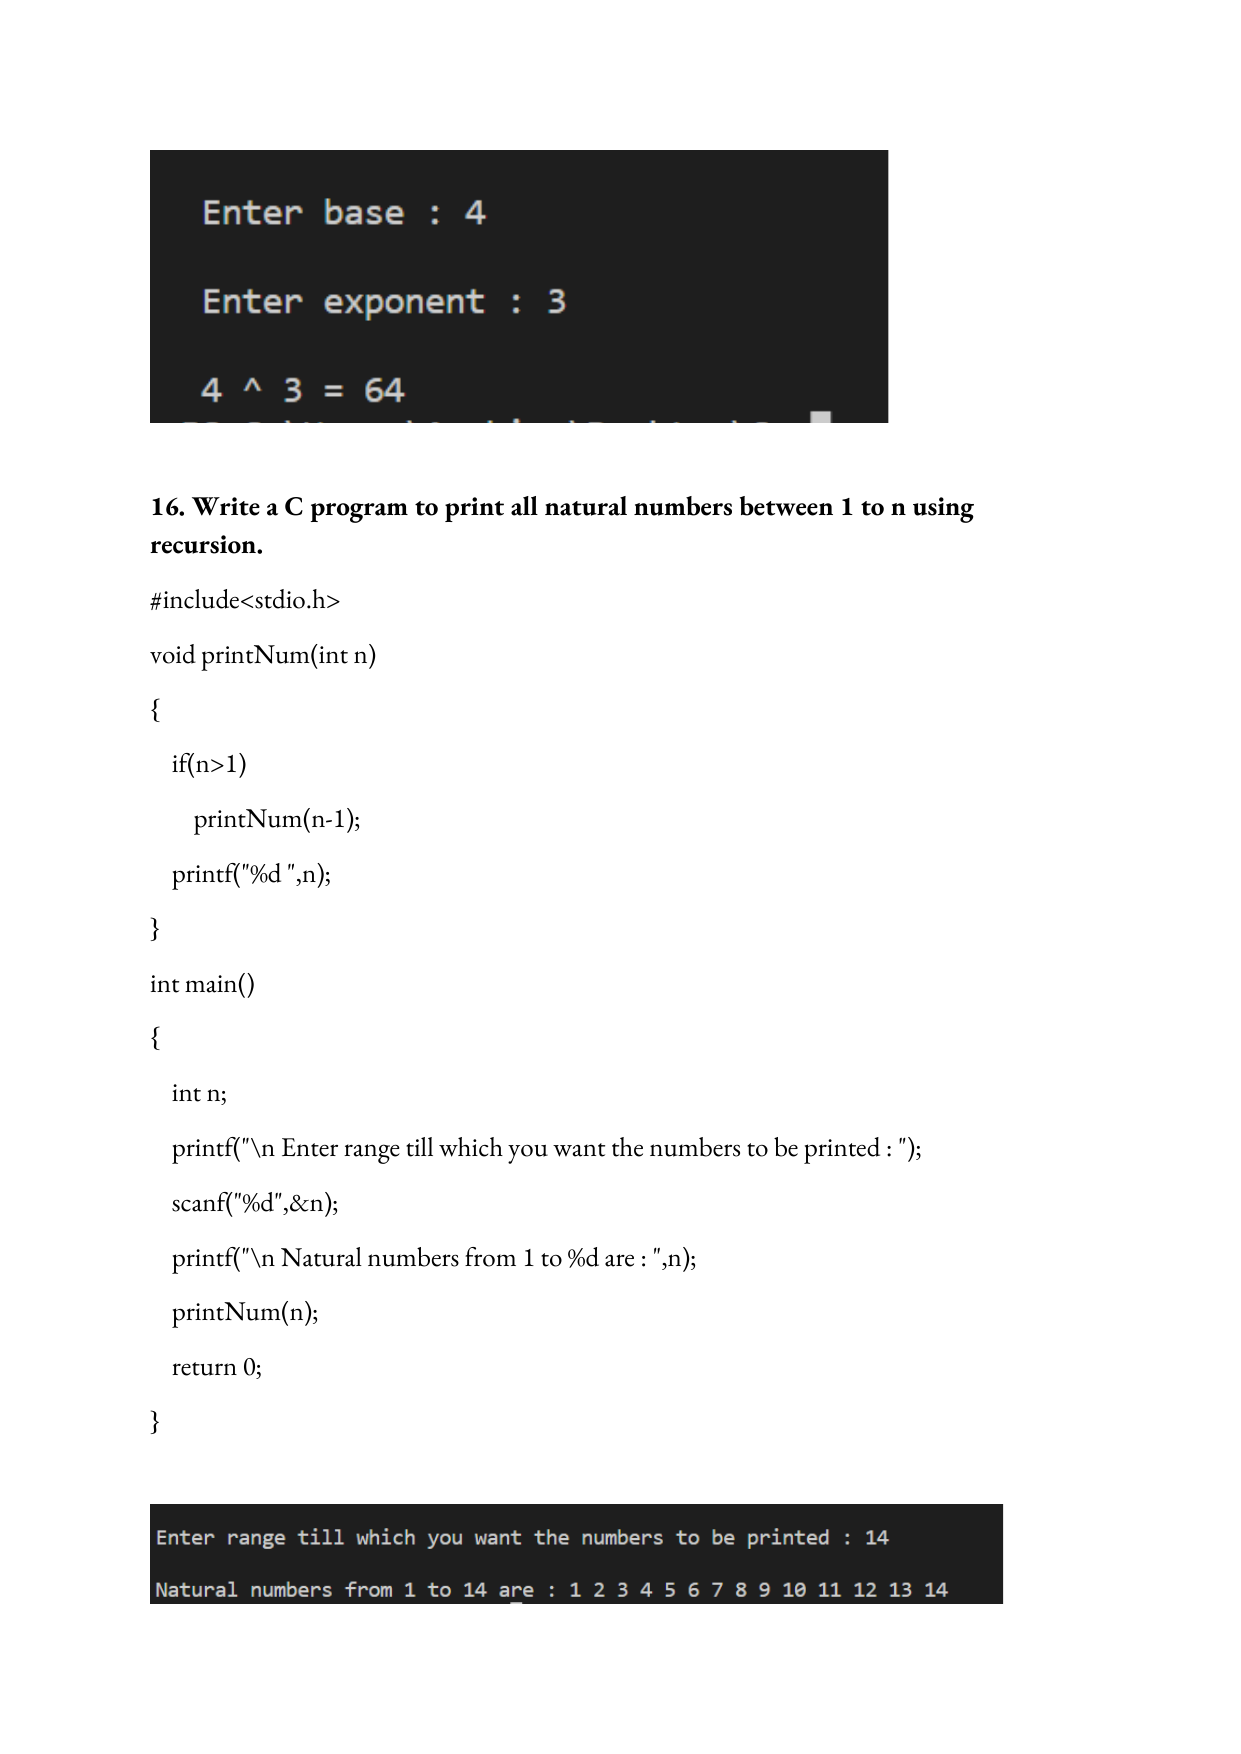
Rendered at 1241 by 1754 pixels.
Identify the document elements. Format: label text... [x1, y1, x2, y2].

text if(n>1) [150, 746, 1090, 781]
text printNum(n-1); [150, 800, 1090, 836]
text scanf("%d",&n); [150, 1184, 1090, 1219]
text void printNum(int n) [150, 636, 1090, 671]
text { [150, 691, 1090, 726]
text printf("%d ",n); [150, 855, 1090, 891]
text } [150, 1403, 1090, 1438]
picture [150, 150, 889, 423]
picture [150, 1504, 1004, 1604]
text { [150, 1019, 1090, 1055]
text int main() [150, 965, 1090, 1000]
text return 0; [150, 1348, 1090, 1384]
text int n; [150, 1074, 1090, 1110]
text 16. Write a C program to print all natural numbers between 1 to n using recursion. [150, 488, 1090, 562]
text #include<stdio.h> [150, 581, 1090, 617]
text printf("\n Enter range till which you want the numbers to be printed : "); [150, 1129, 1090, 1164]
text printNum(n); [150, 1293, 1090, 1329]
text printf("\n Natural numbers from 1 to %d are : ",n); [150, 1239, 1090, 1274]
text } [150, 910, 1090, 945]
